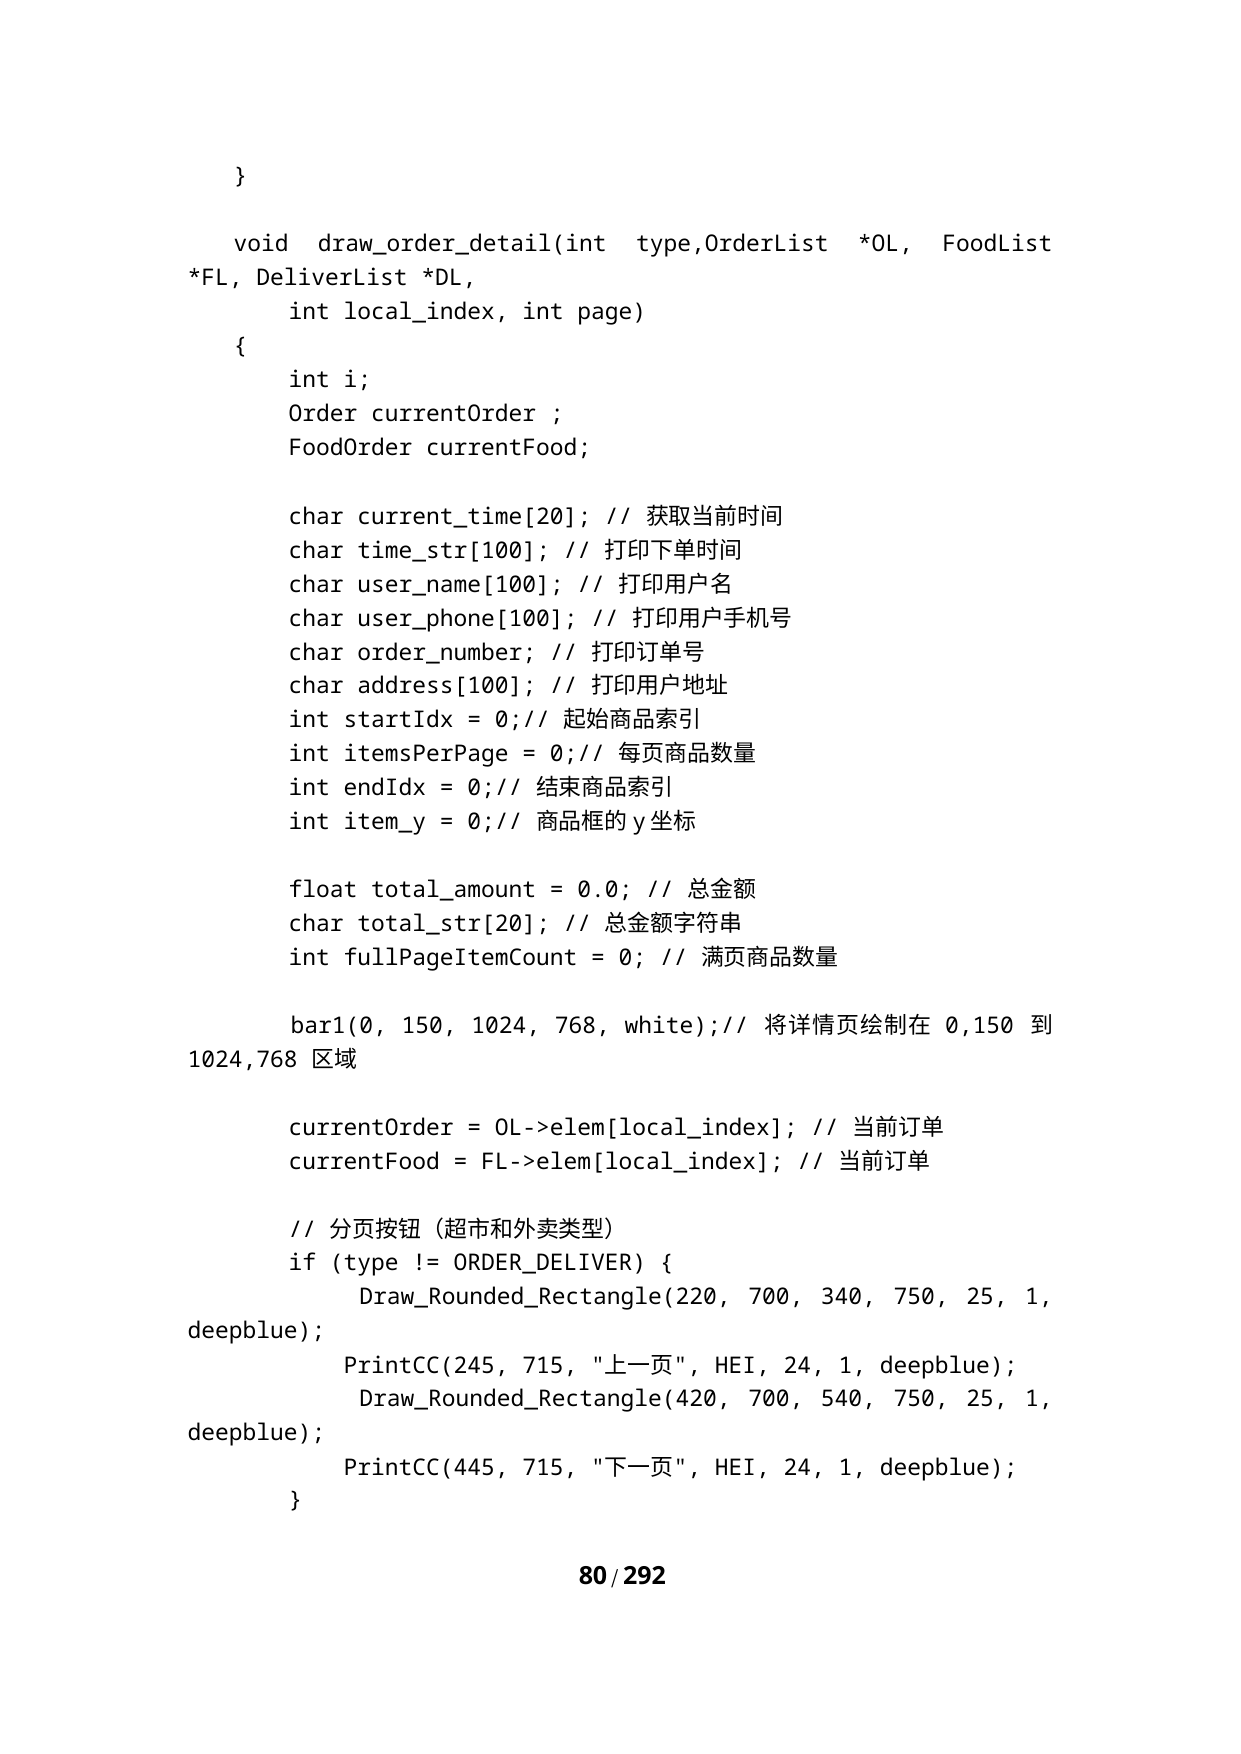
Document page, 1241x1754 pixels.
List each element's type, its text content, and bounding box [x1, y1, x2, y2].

text PrintCC(445, 715, "下一页", HEI, 24, 1, deepblue); [187, 1448, 1053, 1482]
text char time_str[100]; // 打印下单时间 [187, 531, 1053, 565]
text bar1(0, 150, 1024, 768, white);// 将详情页绘制在 0,150 到 1024,768 区域 [187, 1007, 1053, 1074]
text char user_name[100]; // 打印用户名 [187, 565, 1053, 599]
text int fullPageItemCount = 0; // 满页商品数量 [187, 939, 1053, 973]
text currentFood = FL->elem[local_index]; // 当前订单 [187, 1142, 1053, 1176]
text int itemsPerPage = 0;// 每页商品数量 [187, 735, 1053, 769]
text char address[100]; // 打印用户地址 [187, 667, 1053, 701]
text { [187, 327, 1053, 361]
text int startIdx = 0;// 起始商品索引 [187, 701, 1053, 735]
text FoodOrder currentFood; [187, 429, 1053, 463]
text } [187, 1482, 1053, 1516]
text Draw_Rounded_Rectangle(420, 700, 540, 750, 25, 1, deepblue); [187, 1380, 1053, 1448]
text float total_amount = 0.0; // 总金额 [187, 871, 1053, 905]
text char current_time[20]; // 获取当前时间 [187, 497, 1053, 531]
text int i; [187, 361, 1053, 395]
text PrintCC(245, 715, "上一页", HEI, 24, 1, deepblue); [187, 1346, 1053, 1380]
text void draw_order_detail(int type,OrderList *OL, FoodList *FL, DeliverList *DL, [187, 226, 1053, 293]
text // 分页按钮（超市和外卖类型） [187, 1210, 1053, 1244]
text Order currentOrder ; [187, 395, 1053, 429]
text Draw_Rounded_Rectangle(220, 700, 340, 750, 25, 1, deepblue); [187, 1278, 1053, 1346]
text char order_number; // 打印订单号 [187, 633, 1053, 667]
text char user_phone[100]; // 打印用户手机号 [187, 599, 1053, 633]
text int endIdx = 0;// 结束商品索引 [187, 769, 1053, 803]
text int local_index, int page) [187, 293, 1053, 327]
text } [187, 158, 1053, 192]
text if (type != ORDER_DELIVER) { [187, 1244, 1053, 1278]
text char total_str[20]; // 总金额字符串 [187, 905, 1053, 939]
text currentOrder = OL->elem[local_index]; // 当前订单 [187, 1108, 1053, 1142]
text int item_y = 0;// 商品框的y坐标 [187, 803, 1053, 837]
